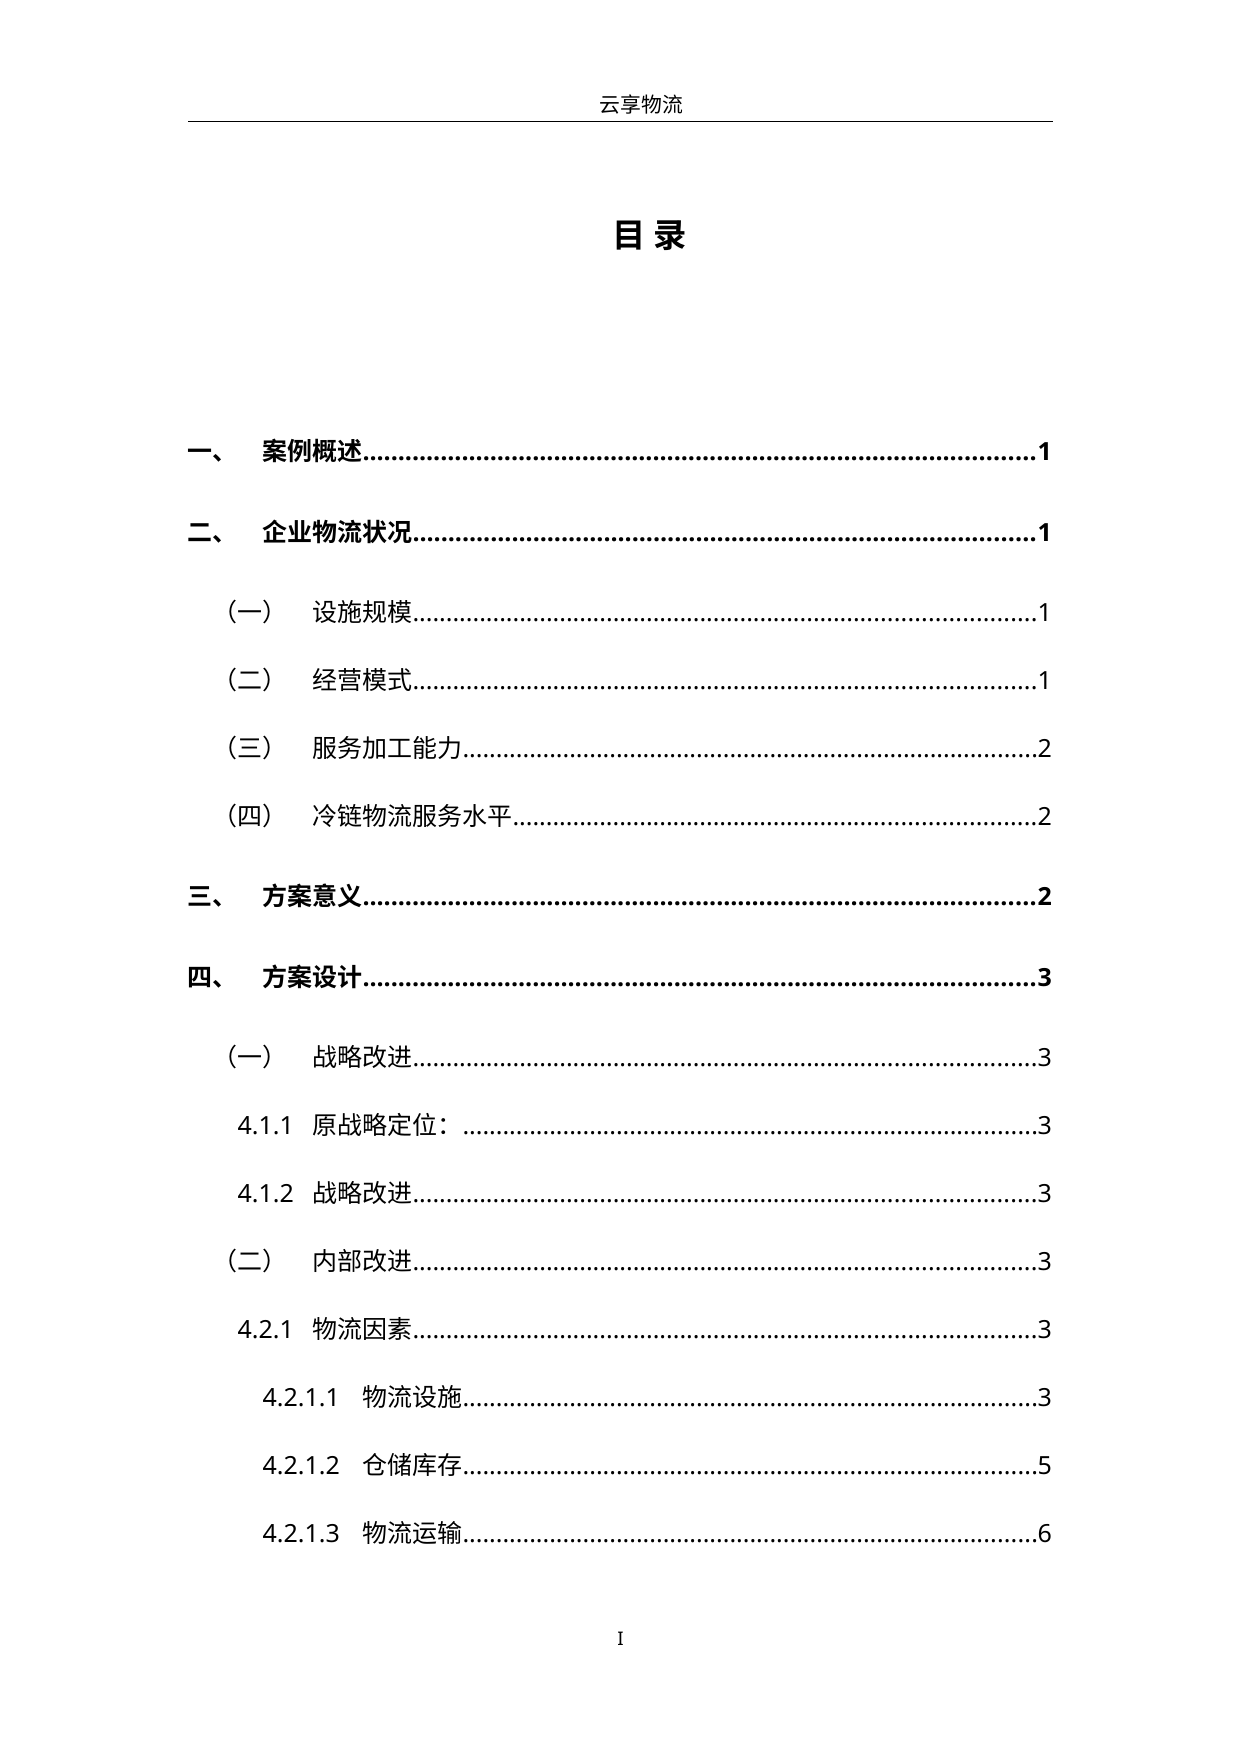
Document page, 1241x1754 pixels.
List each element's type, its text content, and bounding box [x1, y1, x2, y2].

text （一） 设施规模 1 [212, 577, 1053, 645]
text 4.1.1 原战略定位： 3 [237, 1090, 1053, 1158]
text 4.2.1.2 仓储库存 5 [262, 1429, 1053, 1497]
text 一、 案例概述 1 [187, 416, 1053, 484]
text 二、 企业物流状况 1 [187, 496, 1053, 564]
text 4.1.2 战略改进 3 [237, 1158, 1053, 1226]
text 4.2.1 物流因素 3 [237, 1293, 1053, 1361]
text 四、 方案设计 3 [187, 941, 1053, 1009]
text （二） 内部改进 3 [212, 1226, 1053, 1293]
subtitle 目 录 [247, 199, 1053, 267]
text （四） 冷链物流服务水平 2 [212, 781, 1053, 848]
text 三、 方案意义 2 [187, 861, 1053, 929]
text （二） 经营模式 1 [212, 645, 1053, 713]
text 4.2.1.3 物流运输 6 [262, 1497, 1053, 1565]
text （一） 战略改进 3 [212, 1022, 1053, 1090]
text （三） 服务加工能力 2 [212, 713, 1053, 781]
text 4.2.1.1 物流设施 3 [262, 1361, 1053, 1429]
